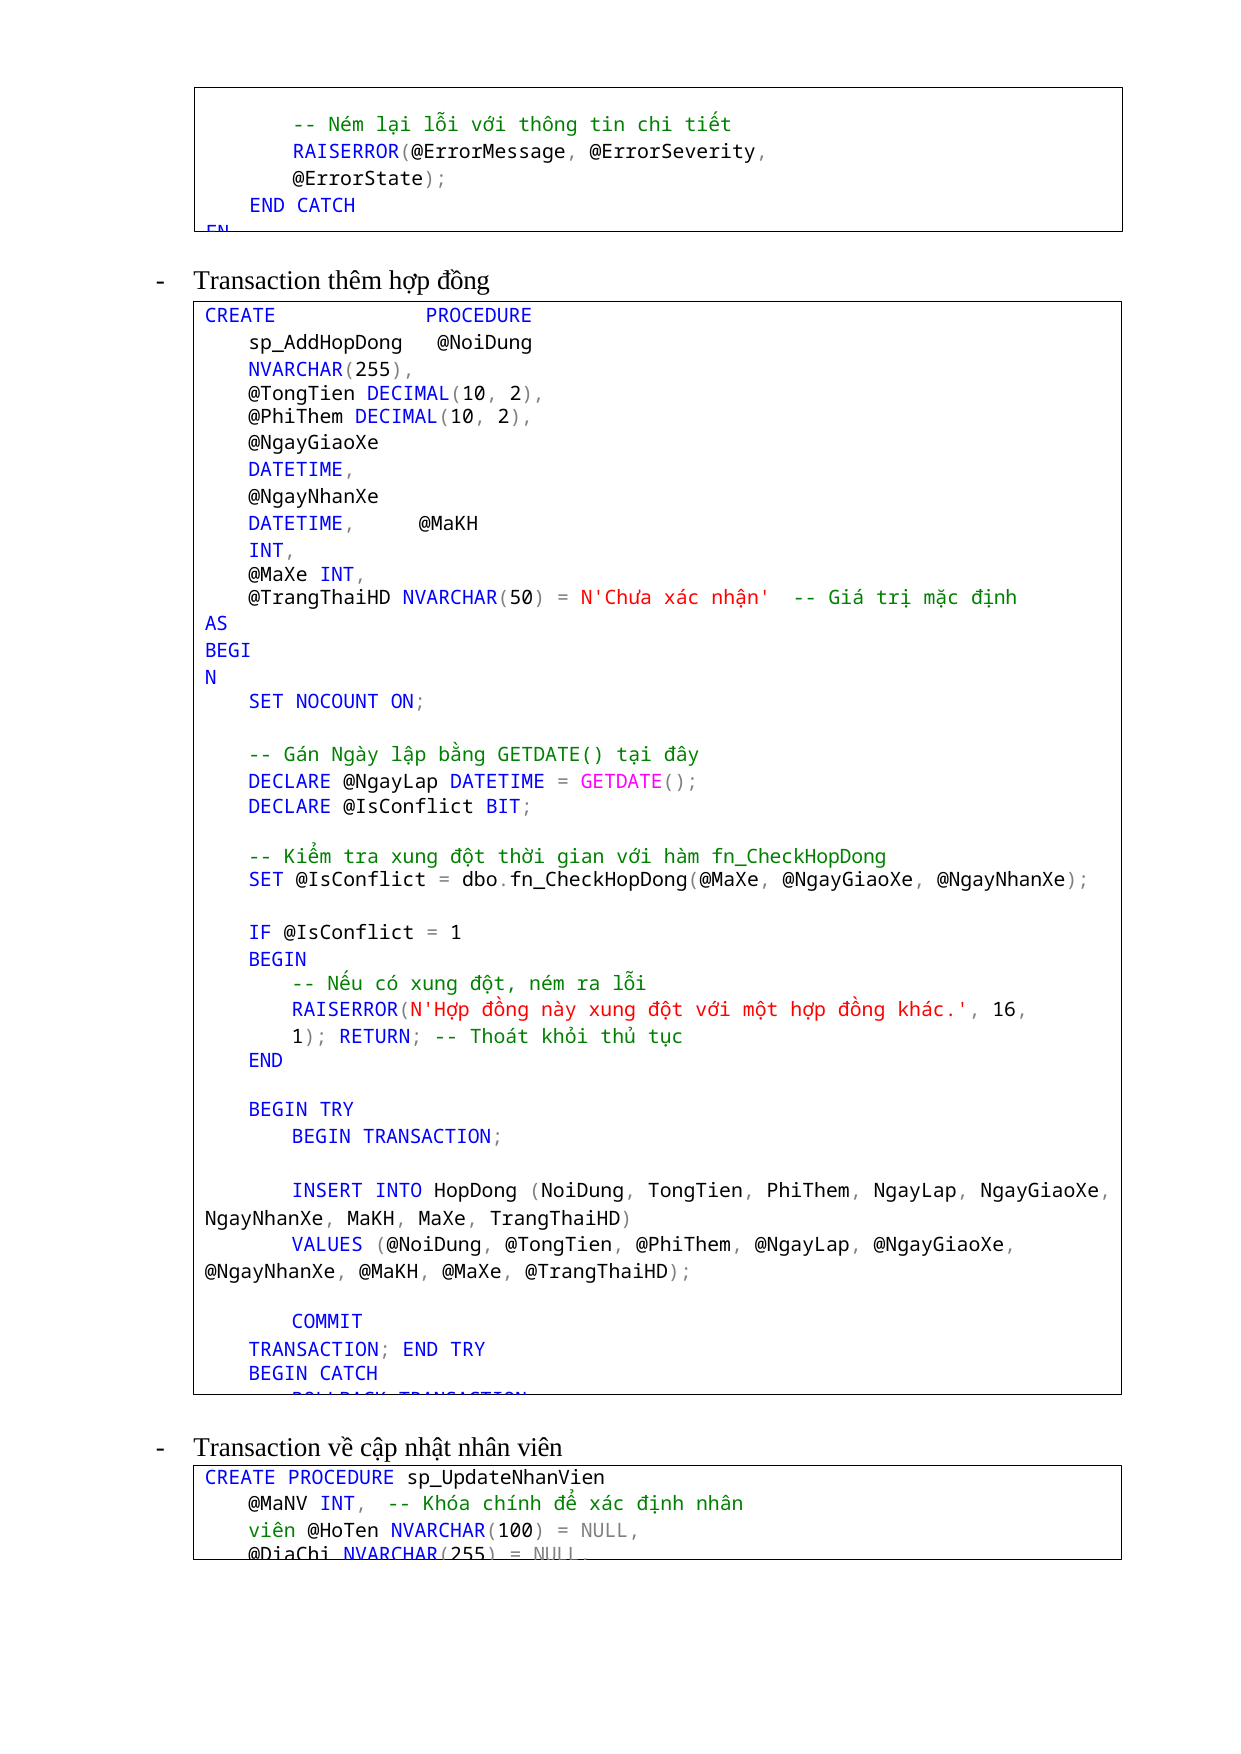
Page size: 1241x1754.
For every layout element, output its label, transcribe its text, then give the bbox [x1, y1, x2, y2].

text - Transaction về cập nhật nhân viên [156, 1431, 1137, 1462]
text - Transaction thêm hợp đồng [156, 264, 1137, 295]
